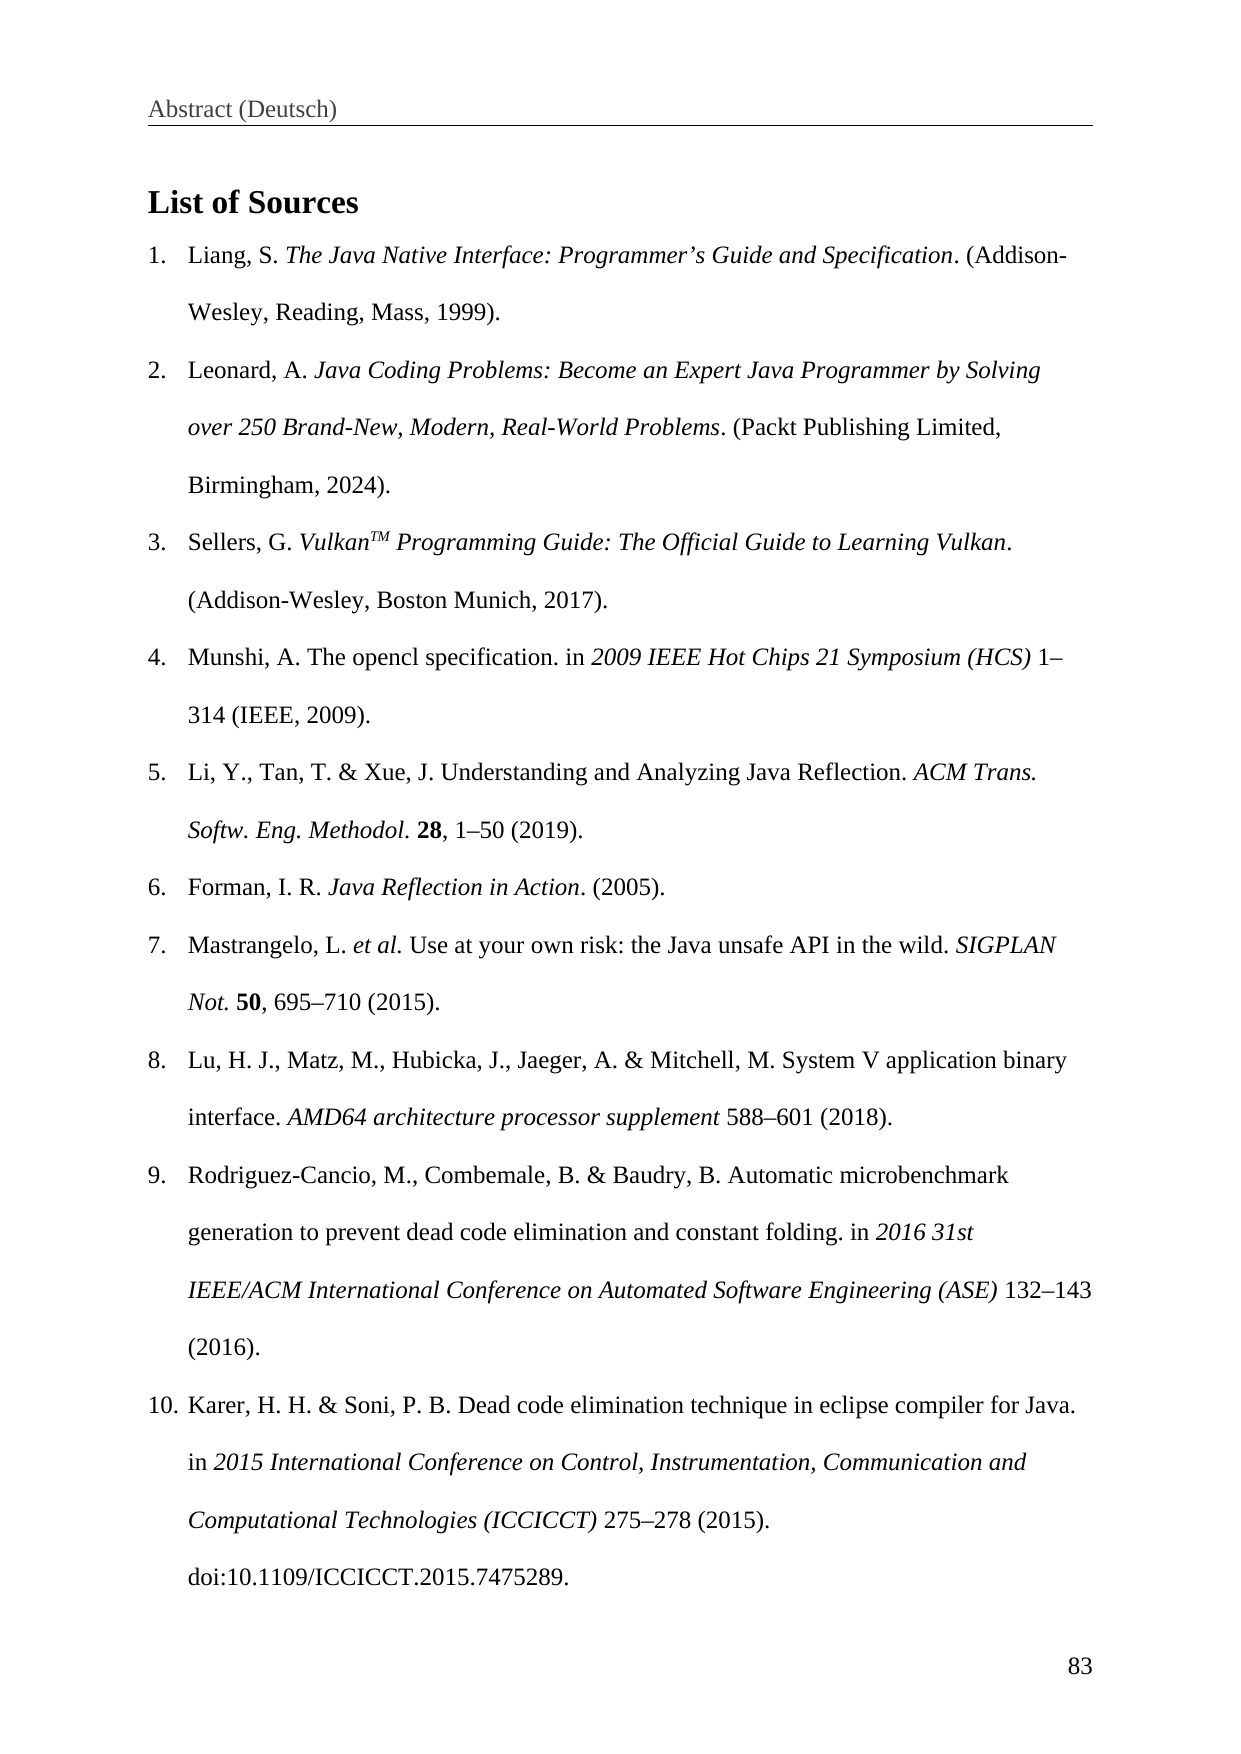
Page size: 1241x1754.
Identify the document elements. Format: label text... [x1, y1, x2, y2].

text 9. Rodriguez-Cancio, M., Combemale, B. & Baudry, B. Automatic microbenchmark generation to prevent dead code elimination and constant folding. in 2016 31st IEEE/ACM International Conference on Automated Software Engineering (ASE) 132–143 (2016). [148, 1160, 1093, 1361]
text 3. Sellers, G. VulkanTM Programming Guide: The Official Guide to Learning Vulkan. (Addison-Wesley, Boston Munich, 2017). [148, 527, 1093, 614]
text 2. Leonard, A. Java Coding Problems: Become an Expert Java Programmer by Solving over 250 Brand-New, Modern, Real-World Problems. (Packt Publishing Limited, Birmingham, 2024). [148, 355, 1093, 499]
text 8. Lu, H. J., Matz, M., Hubicka, J., Jaeger, A. & Mitchell, M. System V application binary interface. AMD64 architecture processor supplement 588–601 (2018). [148, 1045, 1093, 1131]
text 6. Forman, I. R. Java Reflection in Action. (2005). [148, 872, 1093, 901]
text 5. Li, Y., Tan, T. & Xue, J. Understanding and Analyzing Java Reflection. ACM Trans. Softw. Eng. Methodol. 28, 1–50 (2019). [148, 757, 1093, 844]
text 7. Mastrangelo, L. et al. Use at your own risk: the Java unsafe API in the wild. SIGPLAN Not. 50, 695–710 (2015). [148, 930, 1093, 1016]
subtitle List of Sources [148, 182, 1093, 221]
text 1. Liang, S. The Java Native Interface: Programmer’s Guide and Specification. (Addison-Wesley, Reading, Mass, 1999). [148, 240, 1093, 326]
text 10. Karer, H. H. & Soni, P. B. Dead code elimination technique in eclipse compiler for Java. in 2015 International Conference on Control, Instrumentation, Communication and Computational Technologies (ICCICCT) 275–278 (2015). doi:10.1109/ICCICCT.2015.7475289. [148, 1390, 1093, 1591]
text 4. Munshi, A. The opencl specification. in 2009 IEEE Hot Chips 21 Symposium (HCS) 1–314 (IEEE, 2009). [148, 642, 1093, 729]
